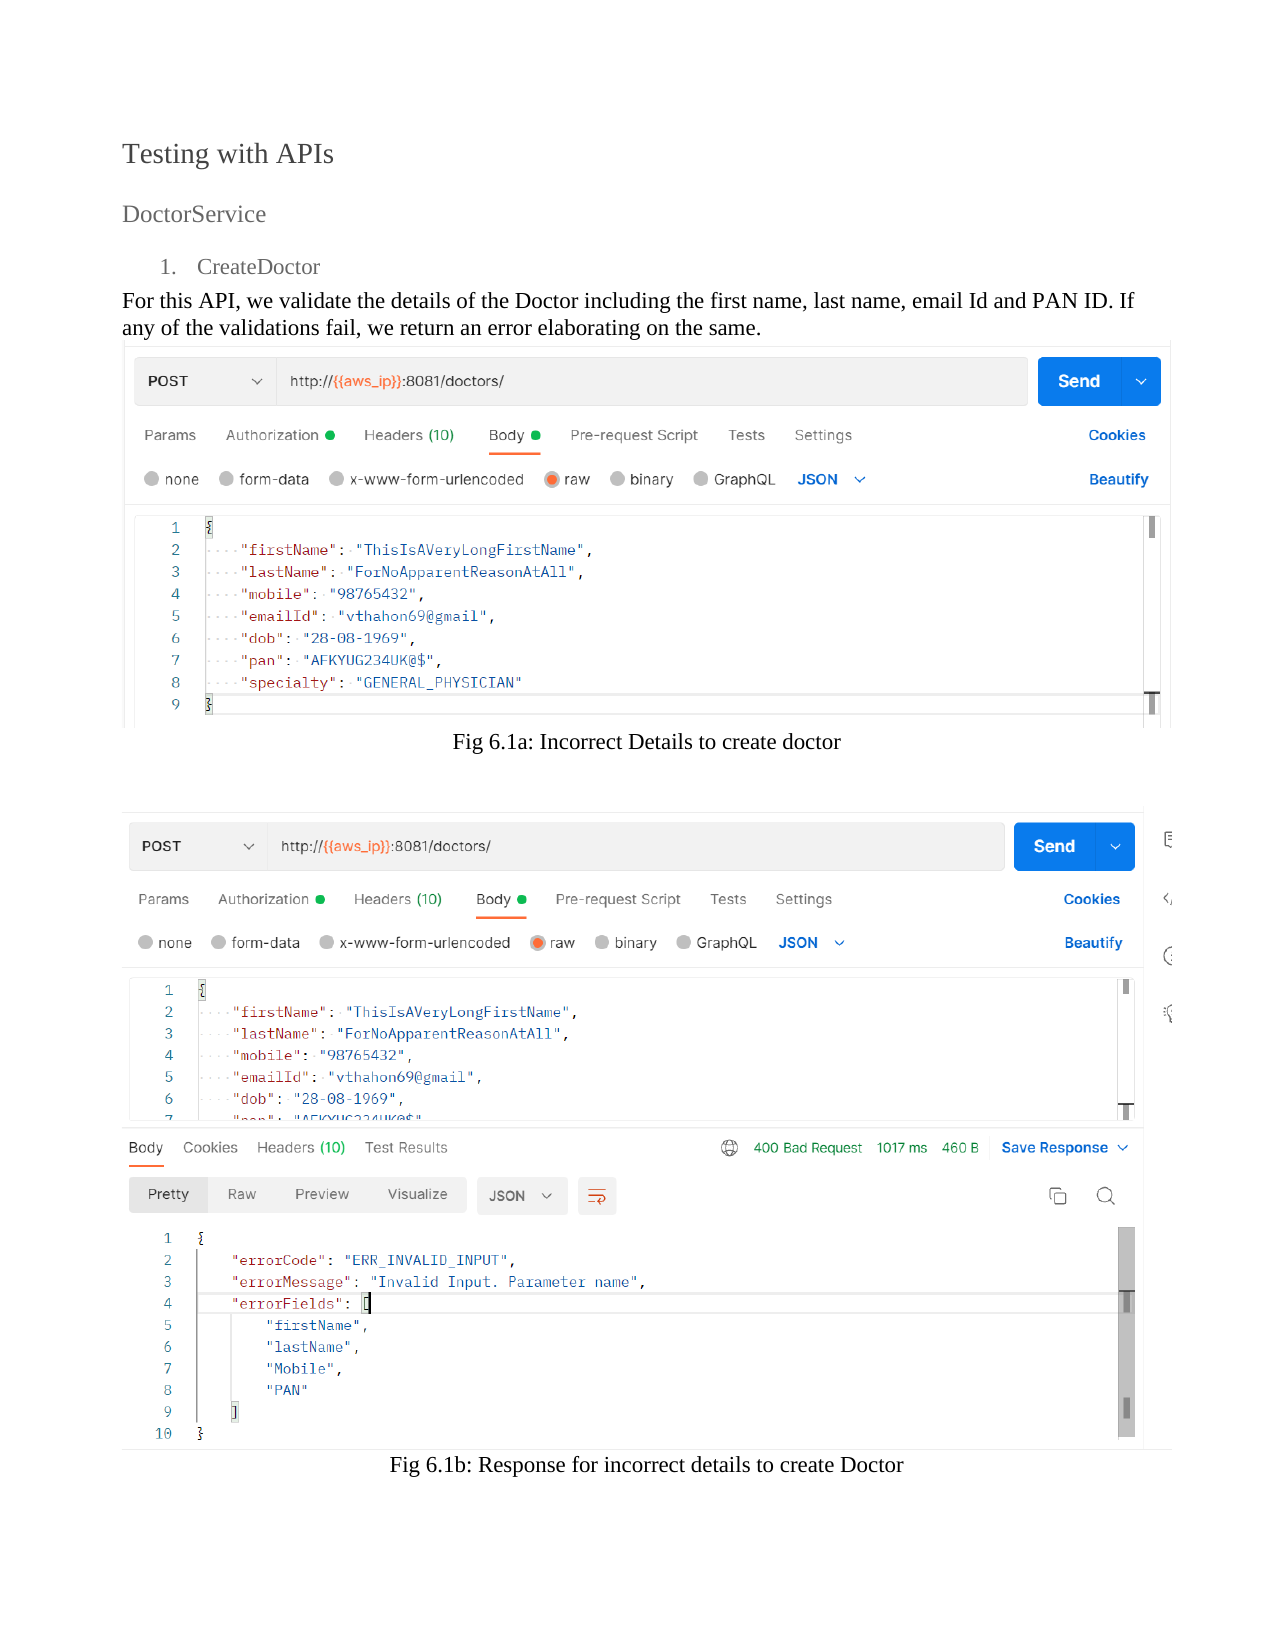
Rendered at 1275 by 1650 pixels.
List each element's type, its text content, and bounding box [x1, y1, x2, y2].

picture [121, 806, 1172, 1451]
subtitle Testing with APIs [122, 136, 1172, 170]
subtitle CreateDoctor [159, 253, 1172, 279]
subtitle DoctorService [122, 199, 1172, 228]
picture [121, 340, 1172, 728]
text Fig 6.1b: Response for incorrect details to create Doctor [122, 1451, 1172, 1477]
text Fig 6.1a: Incorrect Details to create doctor [122, 728, 1172, 754]
text For this API, we validate the details of the Doctor including the first name, last name, email Id and PAN ID. If any of the validations fail, we return an error elaborating on the same. [122, 288, 1172, 340]
